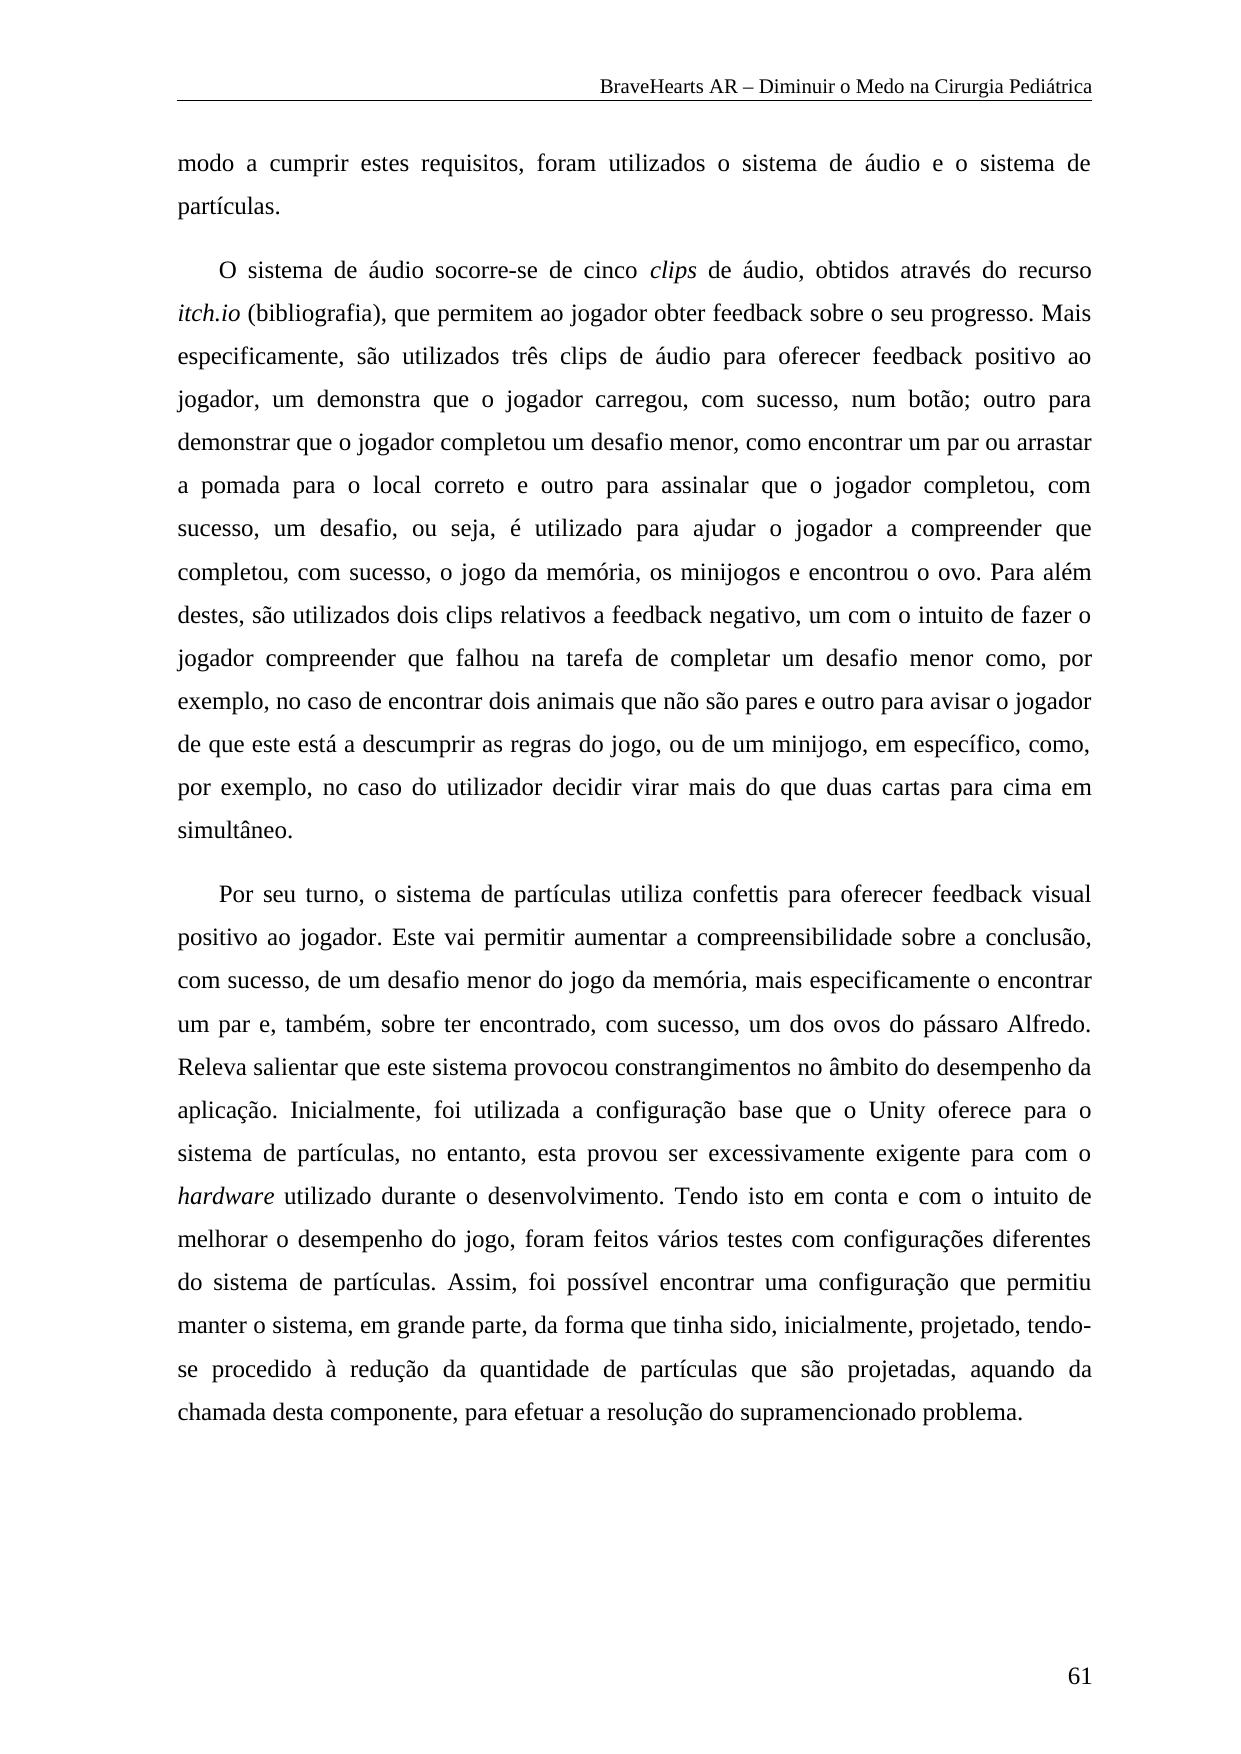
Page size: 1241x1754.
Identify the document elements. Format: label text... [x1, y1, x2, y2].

text Por seu turno, o sistema de partículas utiliza confettis para oferecer feedback visual positivo ao jogador. Este vai permitir aumentar a compreensibilidade sobre a conclusão, com sucesso, de um desafio menor do jogo da memória, mais especificamente o encontrar um par e, também, sobre ter encontrado, com sucesso, um dos ovos do pássaro Alfredo. Releva salientar que este sistema provocou constrangimentos no âmbito do desempenho da aplicação. Inicialmente, foi utilizada a configuração base que o Unity oferece para o sistema de partículas, no entanto, esta provou ser excessivamente exigente para com o hardware utilizado durante o desenvolvimento. Tendo isto em conta e com o intuito de melhorar o desempenho do jogo, foram feitos vários testes com configurações diferentes do sistema de partículas. Assim, foi possível encontrar uma configuração que permitiu manter o sistema, em grande parte, da forma que tinha sido, inicialmente, projetado, tendo-se procedido à redução da quantidade de partículas que são projetadas, aquando da chamada desta componente, para efetuar a resolução do supramencionado problema. [177, 879, 1092, 1426]
text O sistema de áudio socorre-se de cinco clips de áudio, obtidos através do recurso itch.io (bibliografia), que permitem ao jogador obter feedback sobre o seu progresso. Mais especificamente, são utilizados três clips de áudio para oferecer feedback positivo ao jogador, um demonstra que o jogador carregou, com sucesso, num botão; outro para demonstrar que o jogador completou um desafio menor, como encontrar um par ou arrastar a pomada para o local correto e outro para assinalar que o jogador completou, com sucesso, um desafio, ou seja, é utilizado para ajudar o jogador a compreender que completou, com sucesso, o jogo da memória, os minijogos e encontrou o ovo. Para além destes, são utilizados dois clips relativos a feedback negativo, um com o intuito de fazer o jogador compreender que falhou na tarefa de completar um desafio menor como, por exemplo, no caso de encontrar dois animais que não são pares e outro para avisar o jogador de que este está a descumprir as regras do jogo, ou de um minijogo, em específico, como, por exemplo, no caso do utilizador decidir virar mais do que duas cartas para cima em simultâneo. [177, 255, 1092, 844]
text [177, 148, 1092, 219]
